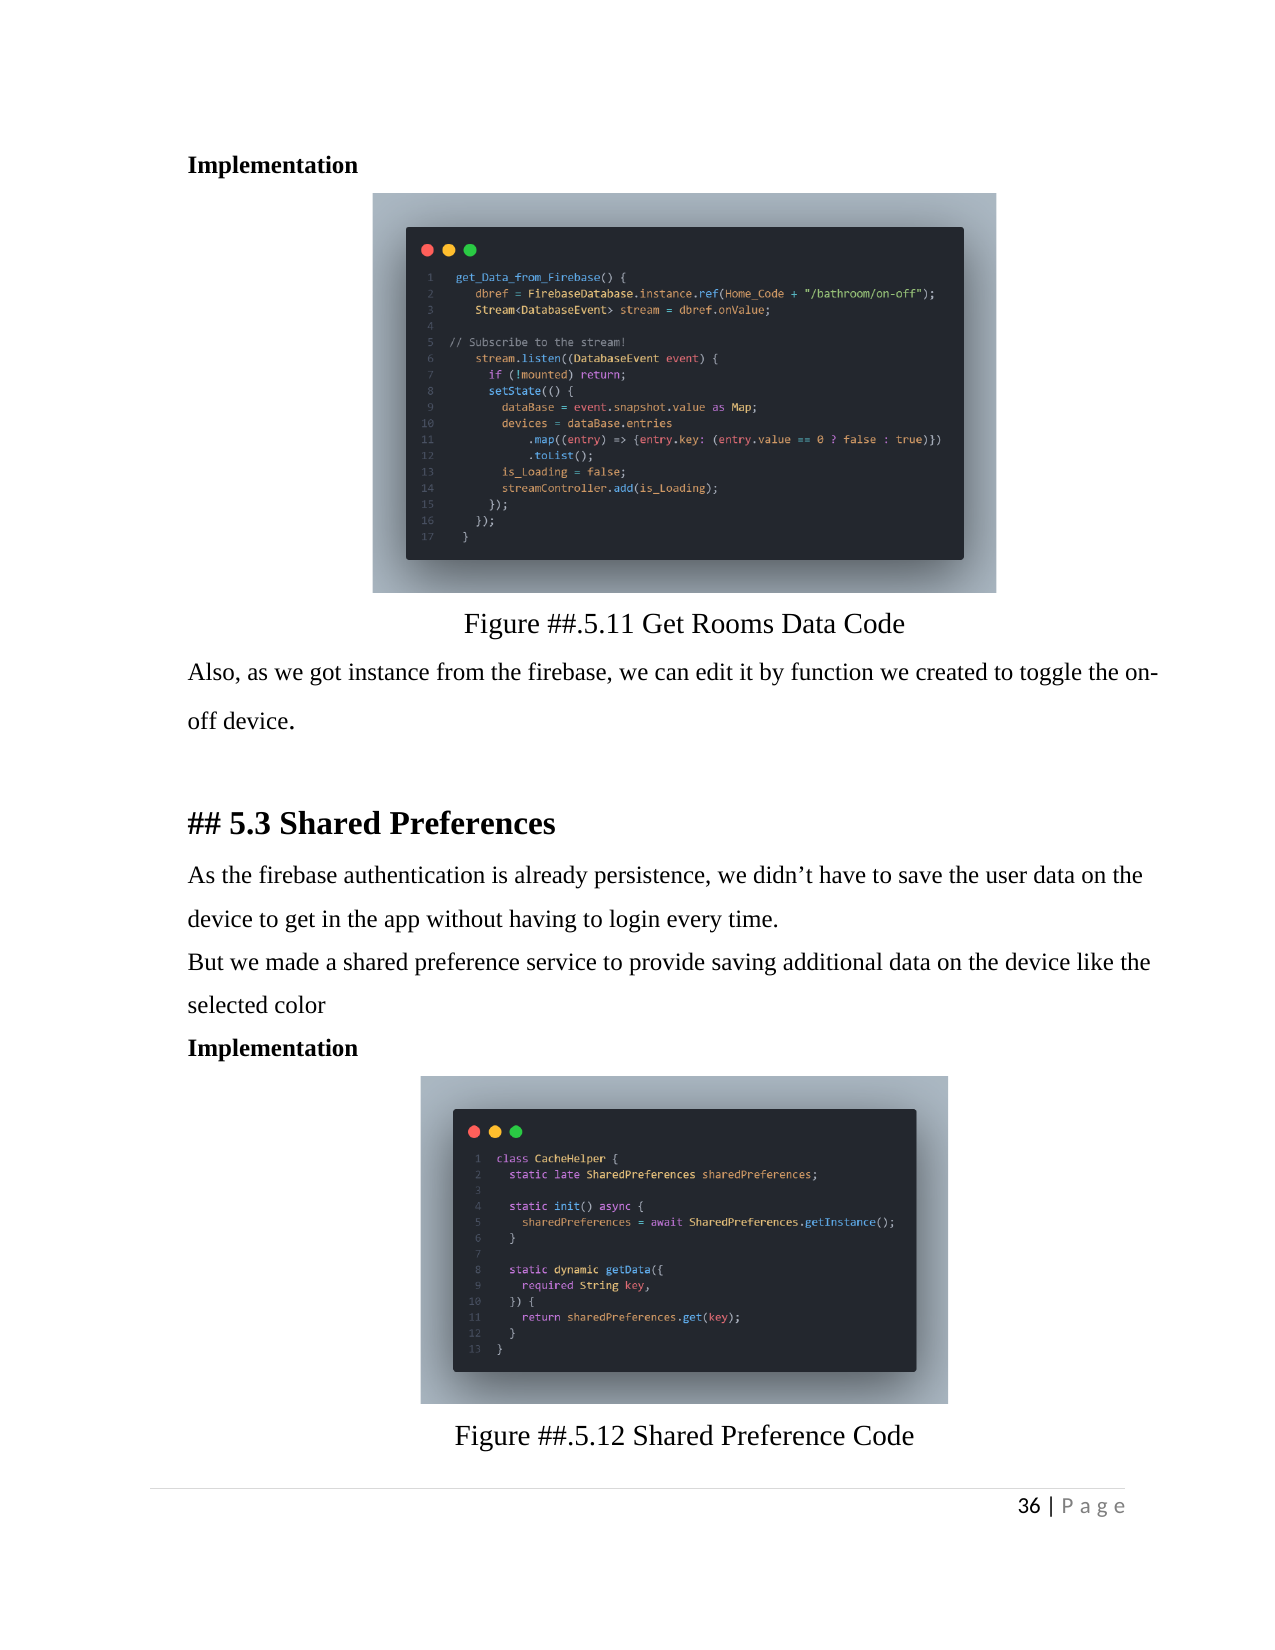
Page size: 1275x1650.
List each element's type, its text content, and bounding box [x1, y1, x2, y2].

text Implementation [187, 150, 1181, 179]
text Also, as we got instance from the firebase, we can edit it by function we created to toggle the on-off device. [187, 657, 1181, 736]
picture [372, 193, 997, 593]
text ## 5.3 Shared Preferences [187, 803, 1181, 841]
picture [420, 1076, 949, 1404]
text Implementation [187, 1033, 1181, 1062]
text But we made a shared preference service to provide saving additional data on the device like the selected color [187, 947, 1181, 1019]
text Figure ##.5.11 Get Rooms Data Code [187, 607, 1181, 640]
text Figure ##.5.12 Shared Preference Code [187, 1418, 1181, 1451]
text As the firebase authentication is already persistence, we didn’t have to save the user data on the device to get in the app without having to login every time. [187, 861, 1181, 932]
